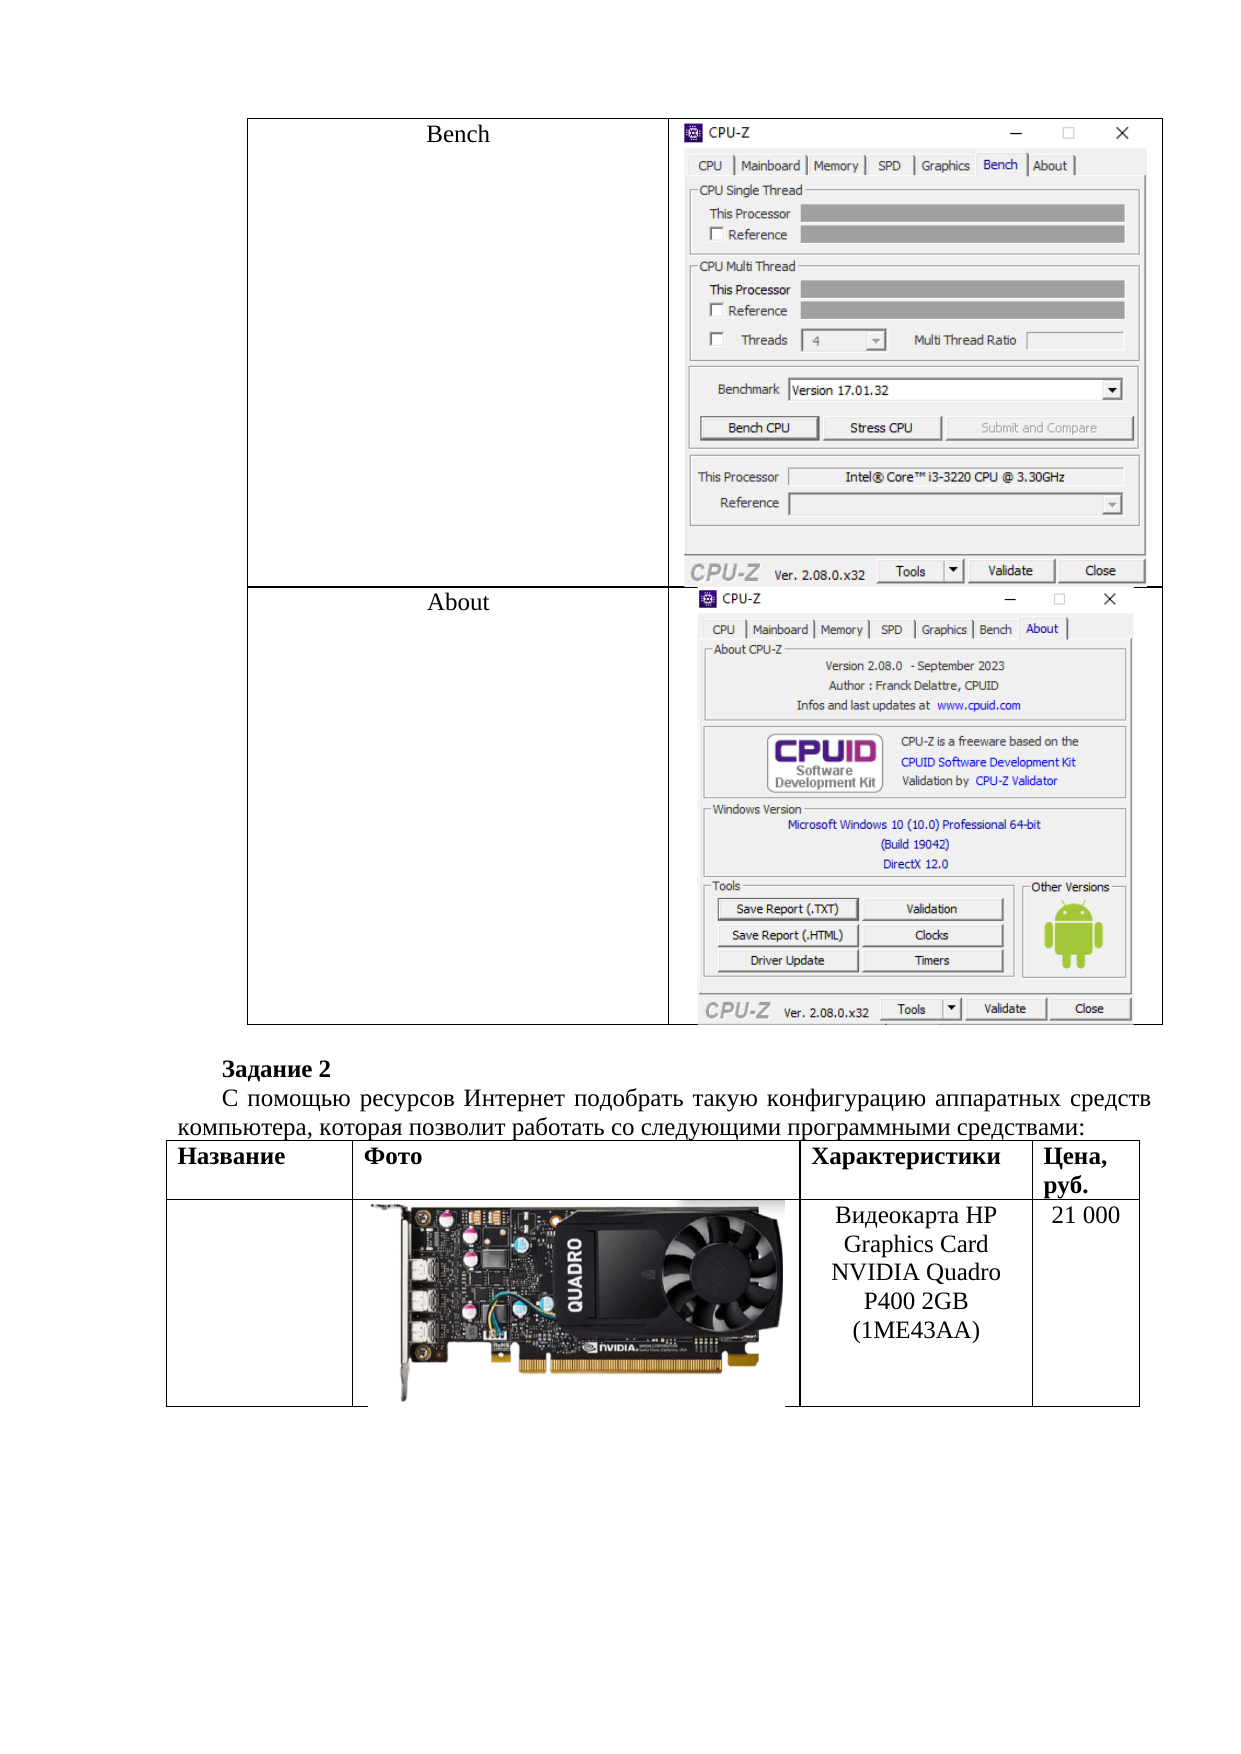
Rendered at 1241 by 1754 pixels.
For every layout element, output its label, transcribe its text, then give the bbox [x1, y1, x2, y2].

table_cell About [248, 588, 668, 1024]
table_header Название [167, 1141, 352, 1199]
table_header Цена, руб. [1033, 1141, 1139, 1199]
text С помощью ресурсов Интернет подобрать такую конфигурацию аппаратных средств компьютера, которая позволит работать со следующими программными средствами: [177, 1083, 1152, 1140]
table_cell [167, 1200, 352, 1406]
table_cell Bench [248, 119, 668, 586]
table_cell [669, 588, 697, 1024]
table_cell Видеокарта HP Graphics Card NVIDIA Quadro P400 2GB (1ME43AA) [801, 1200, 1032, 1406]
text Задание 2 [177, 1054, 1152, 1083]
table_cell [1134, 588, 1162, 1024]
picture [367, 1200, 785, 1407]
table_header Характеристики [801, 1141, 1032, 1199]
table_cell 21 000 [1033, 1200, 1139, 1406]
table_cell [669, 119, 684, 586]
picture [684, 119, 1147, 1025]
table_cell [353, 1200, 367, 1406]
table_cell [785, 1200, 799, 1406]
table_cell [1147, 119, 1162, 586]
table_header Фото [353, 1141, 799, 1199]
